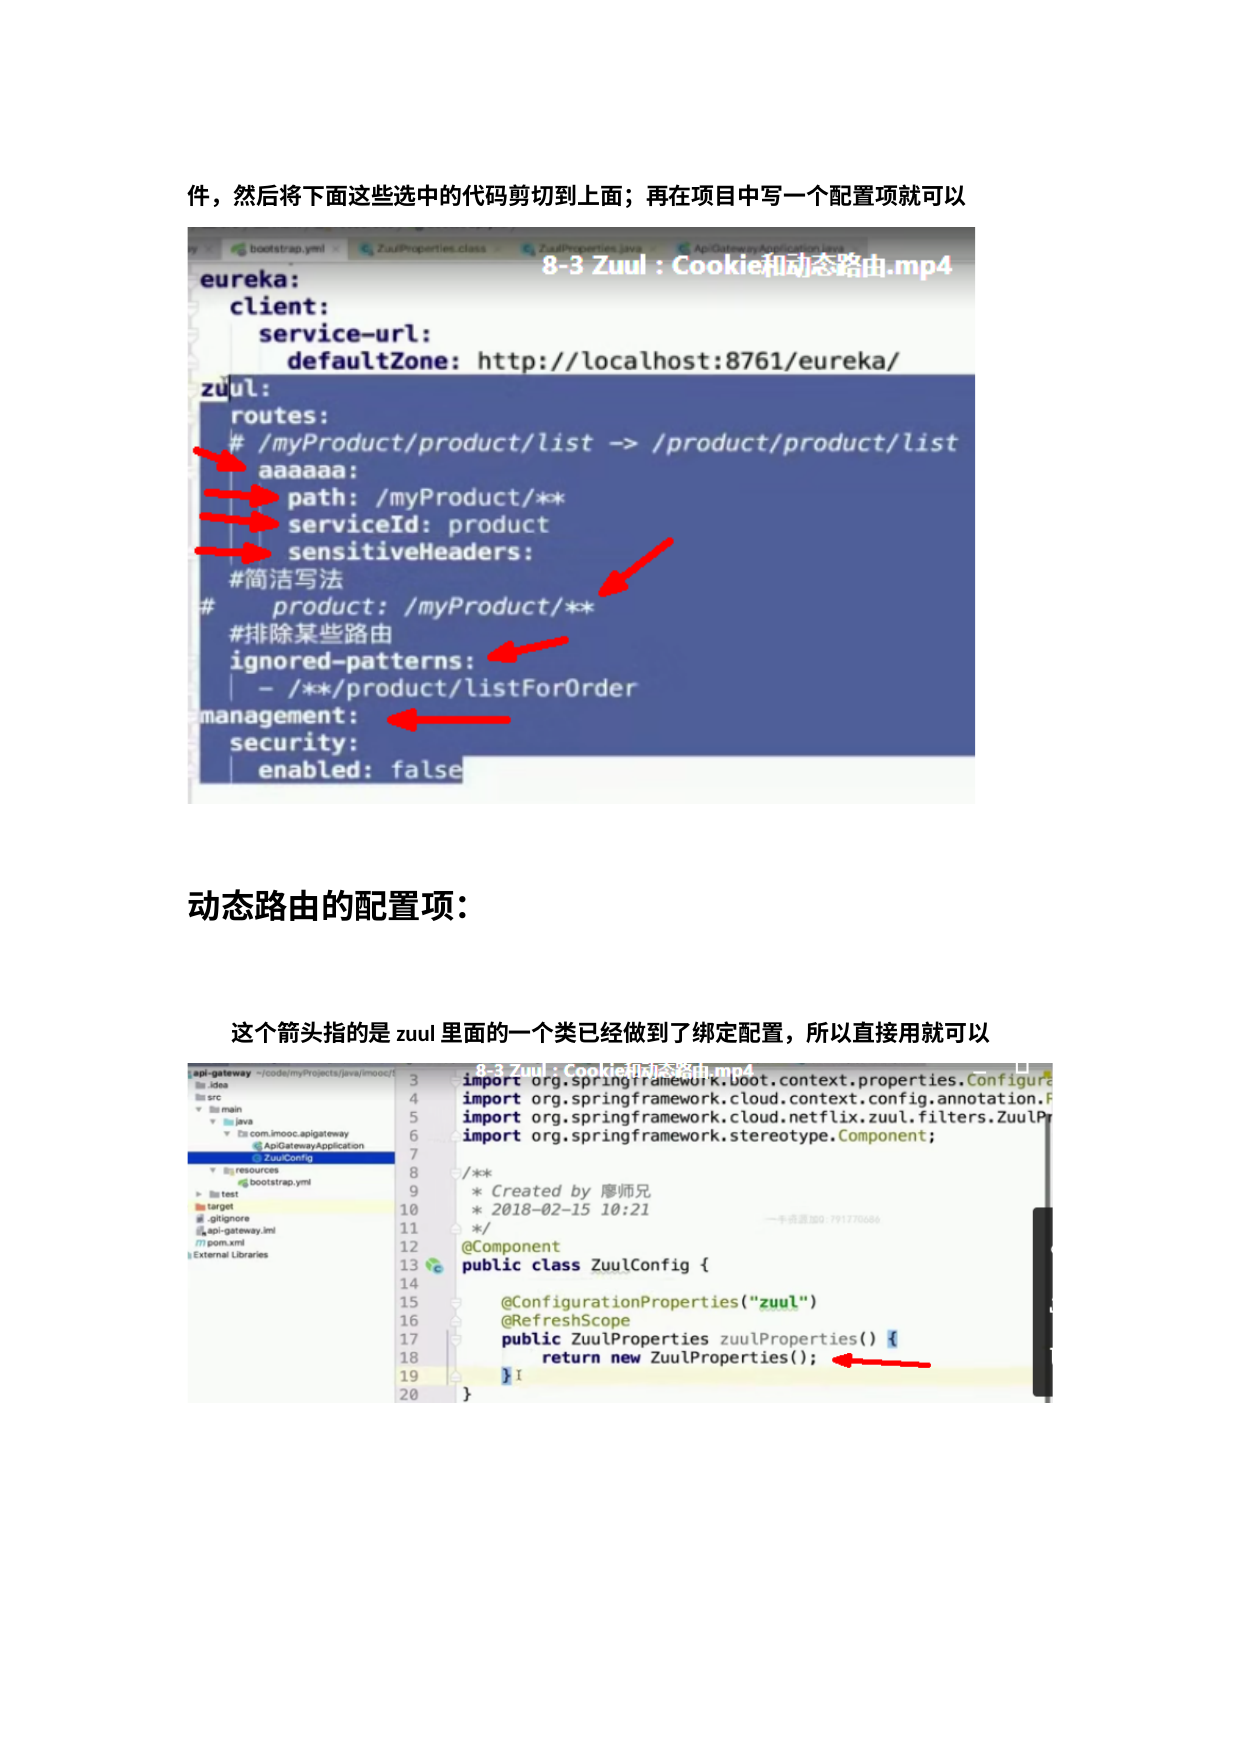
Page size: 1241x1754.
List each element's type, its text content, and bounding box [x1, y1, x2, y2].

subtitle 动态路由的配置项： [187, 872, 1053, 937]
picture [187, 1063, 1053, 1403]
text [187, 162, 1053, 227]
picture [187, 227, 976, 804]
text 这个箭头指的是zuul里面的一个类已经做到了绑定配置，所以直接用就可以 [187, 999, 1053, 1063]
